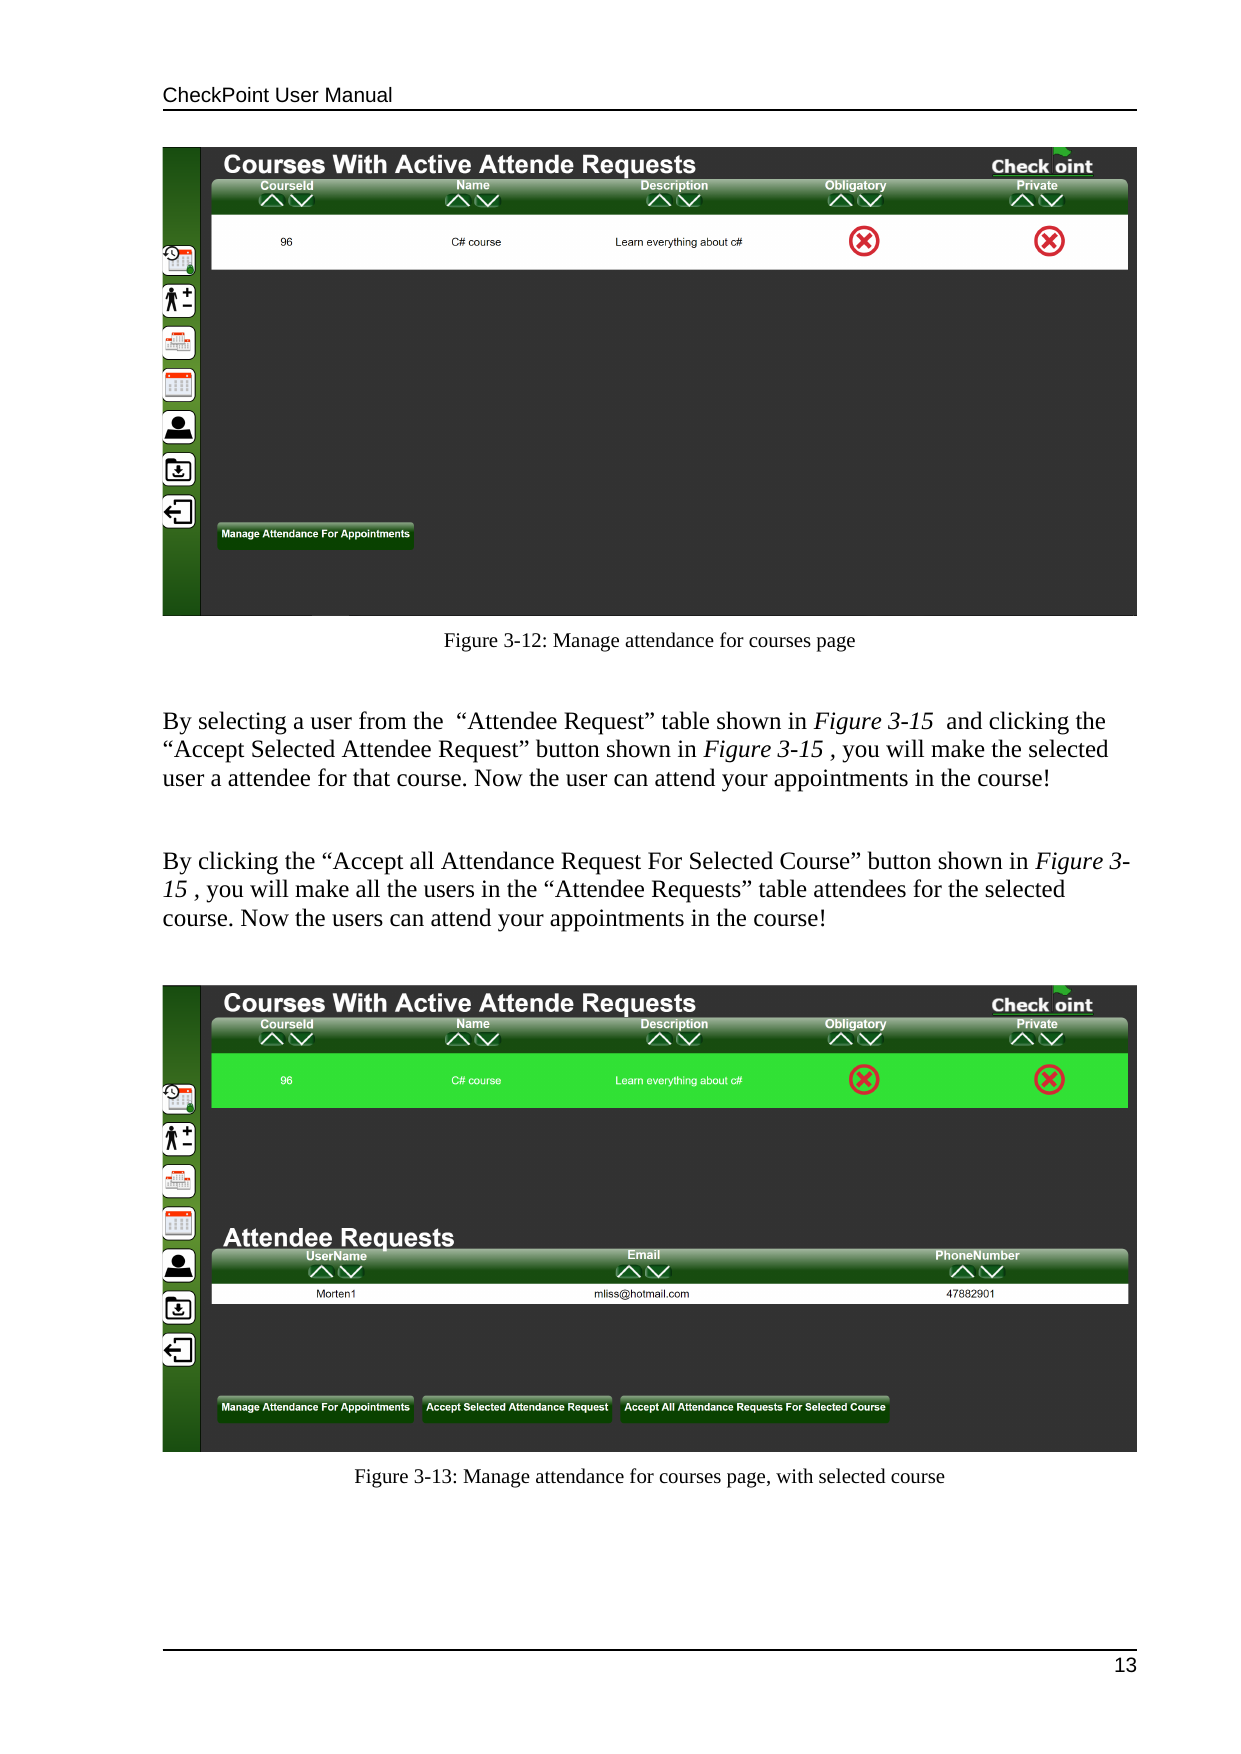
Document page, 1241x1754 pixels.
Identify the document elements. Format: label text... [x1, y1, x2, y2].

picture [162, 985, 1137, 1452]
picture [162, 147, 1137, 616]
